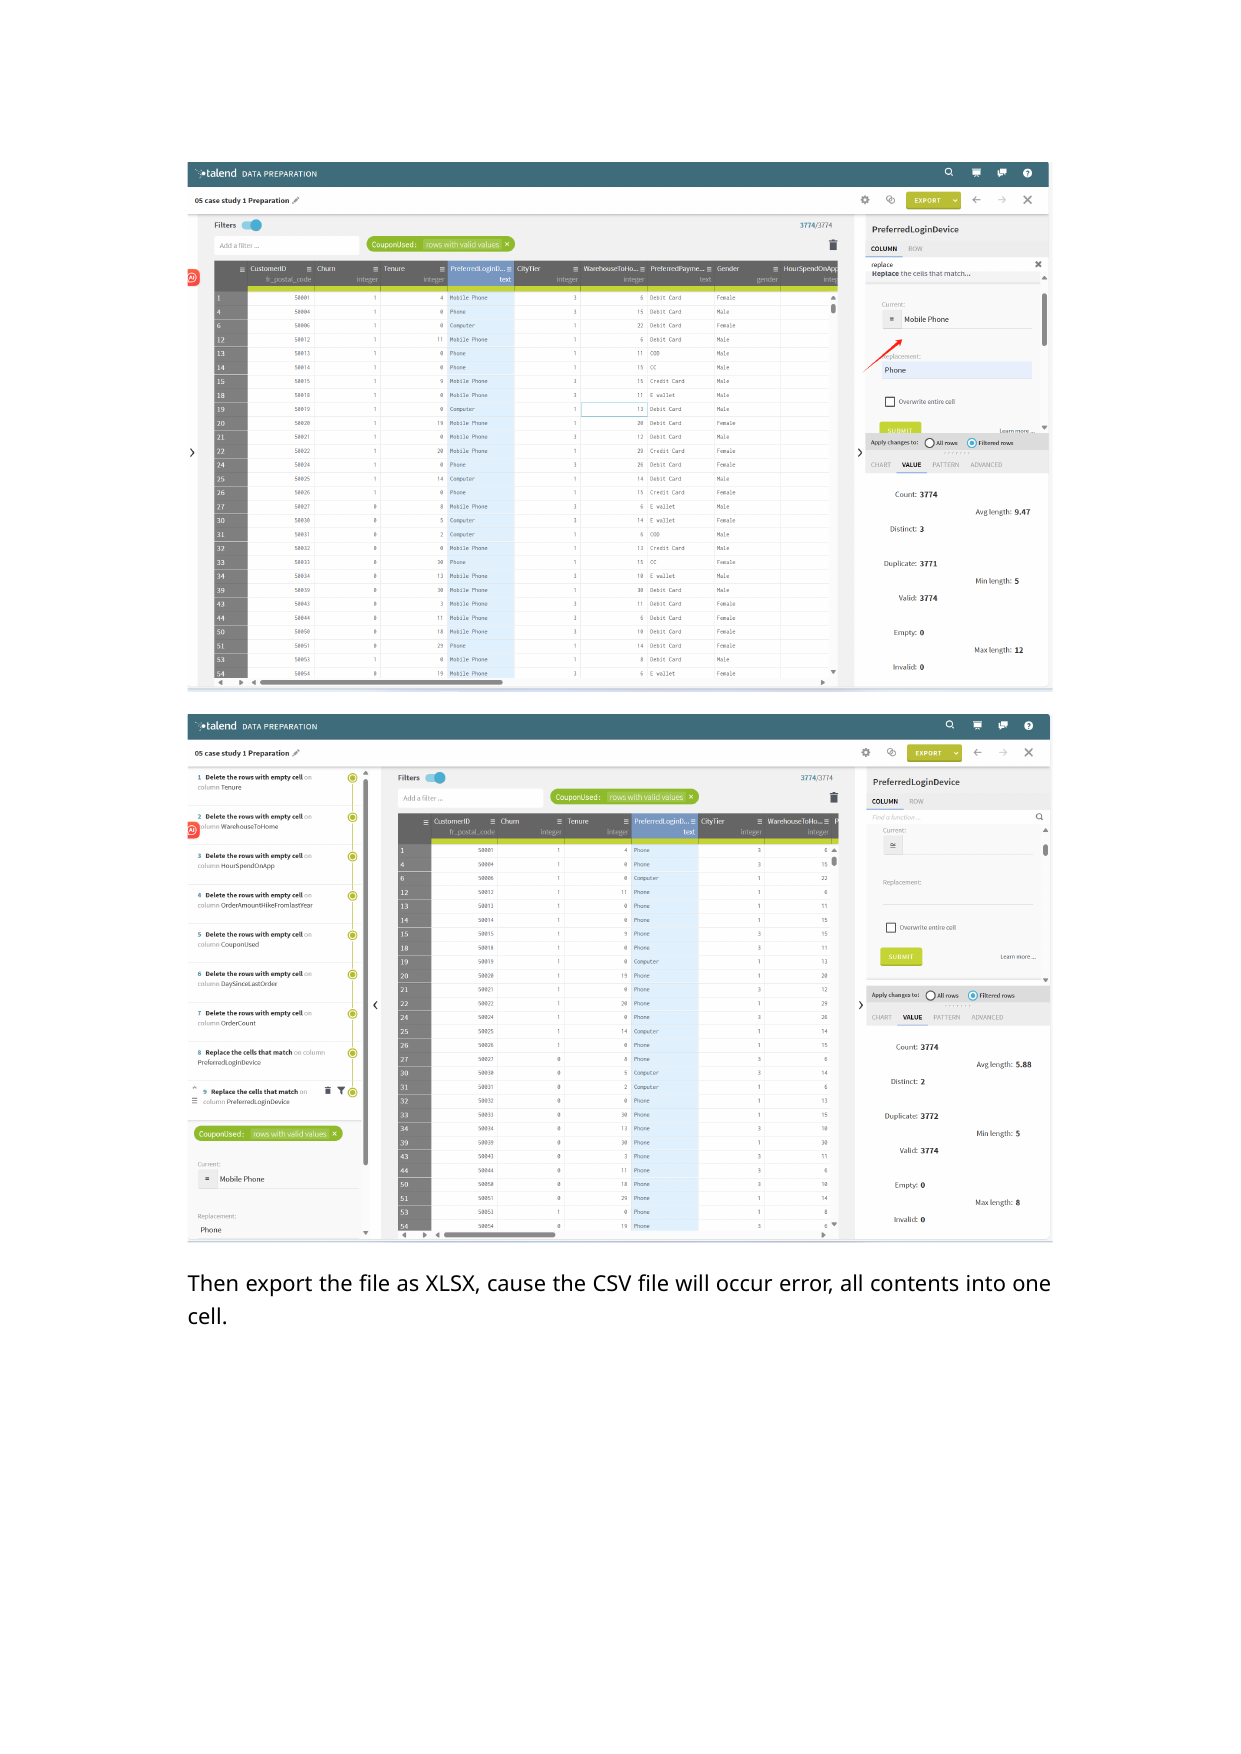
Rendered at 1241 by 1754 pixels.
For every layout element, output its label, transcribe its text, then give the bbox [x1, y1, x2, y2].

text Then export the file as XLSX, cause the CSV file will occur error, all contents into one cell. [187, 1267, 1053, 1332]
picture [187, 714, 1053, 1243]
picture [187, 162, 1053, 692]
